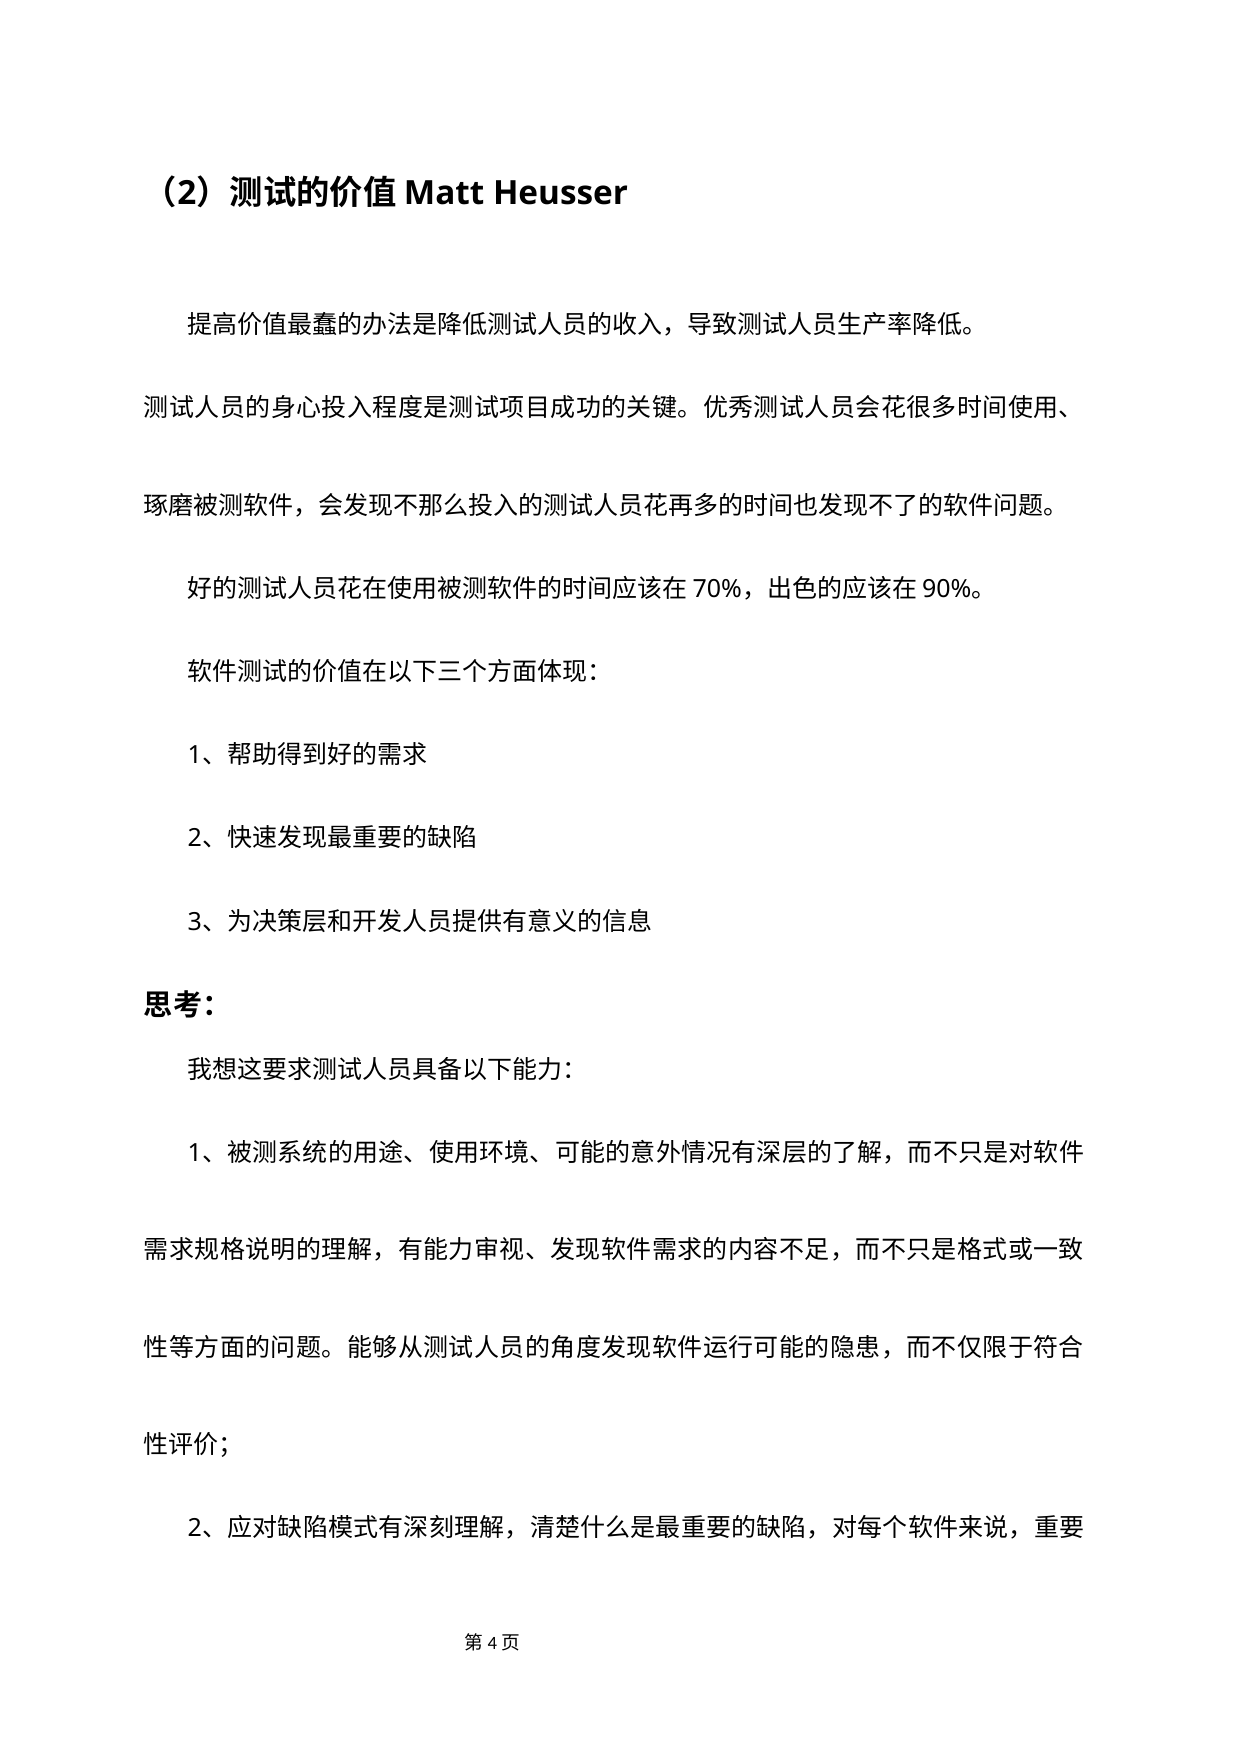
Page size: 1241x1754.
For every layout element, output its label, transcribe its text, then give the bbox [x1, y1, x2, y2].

text 好的测试人员花在使用被测软件的时间应该在70%，出色的应该在90%。 [144, 554, 1085, 619]
text 软件测试的价值在以下三个方面体现： [144, 637, 1085, 702]
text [144, 1493, 1085, 1558]
text 测试人员的身心投入程度是测试项目成功的关键。优秀测试人员会花很多时间使用、琢磨被测软件，会发现不那么投入的测试人员花再多的时间也发现不了的软件问题。 [144, 373, 1085, 536]
text 3、为决策层和开发人员提供有意义的信息 [144, 887, 1085, 952]
text 思考： [144, 970, 1085, 1035]
text 提高价值最蠢的办法是降低测试人员的收入，导致测试人员生产率降低。 [144, 290, 1085, 355]
text 2、快速发现最重要的缺陷 [144, 803, 1085, 868]
text 我想这要求测试人员具备以下能力： [144, 1035, 1085, 1100]
subtitle （2）测试的价值 Matt Heusser [144, 158, 1085, 223]
text 1、帮助得到好的需求 [144, 720, 1085, 785]
text 1、被测系统的用途、使用环境、可能的意外情况有深层的了解，而不只是对软件需求规格说明的理解，有能力审视、发现软件需求的内容不足，而不只是格式或一致性等方面的问题。能够从测试人员的角度发现软件运行可能的隐患，而不仅限于符合性评价； [144, 1118, 1085, 1475]
